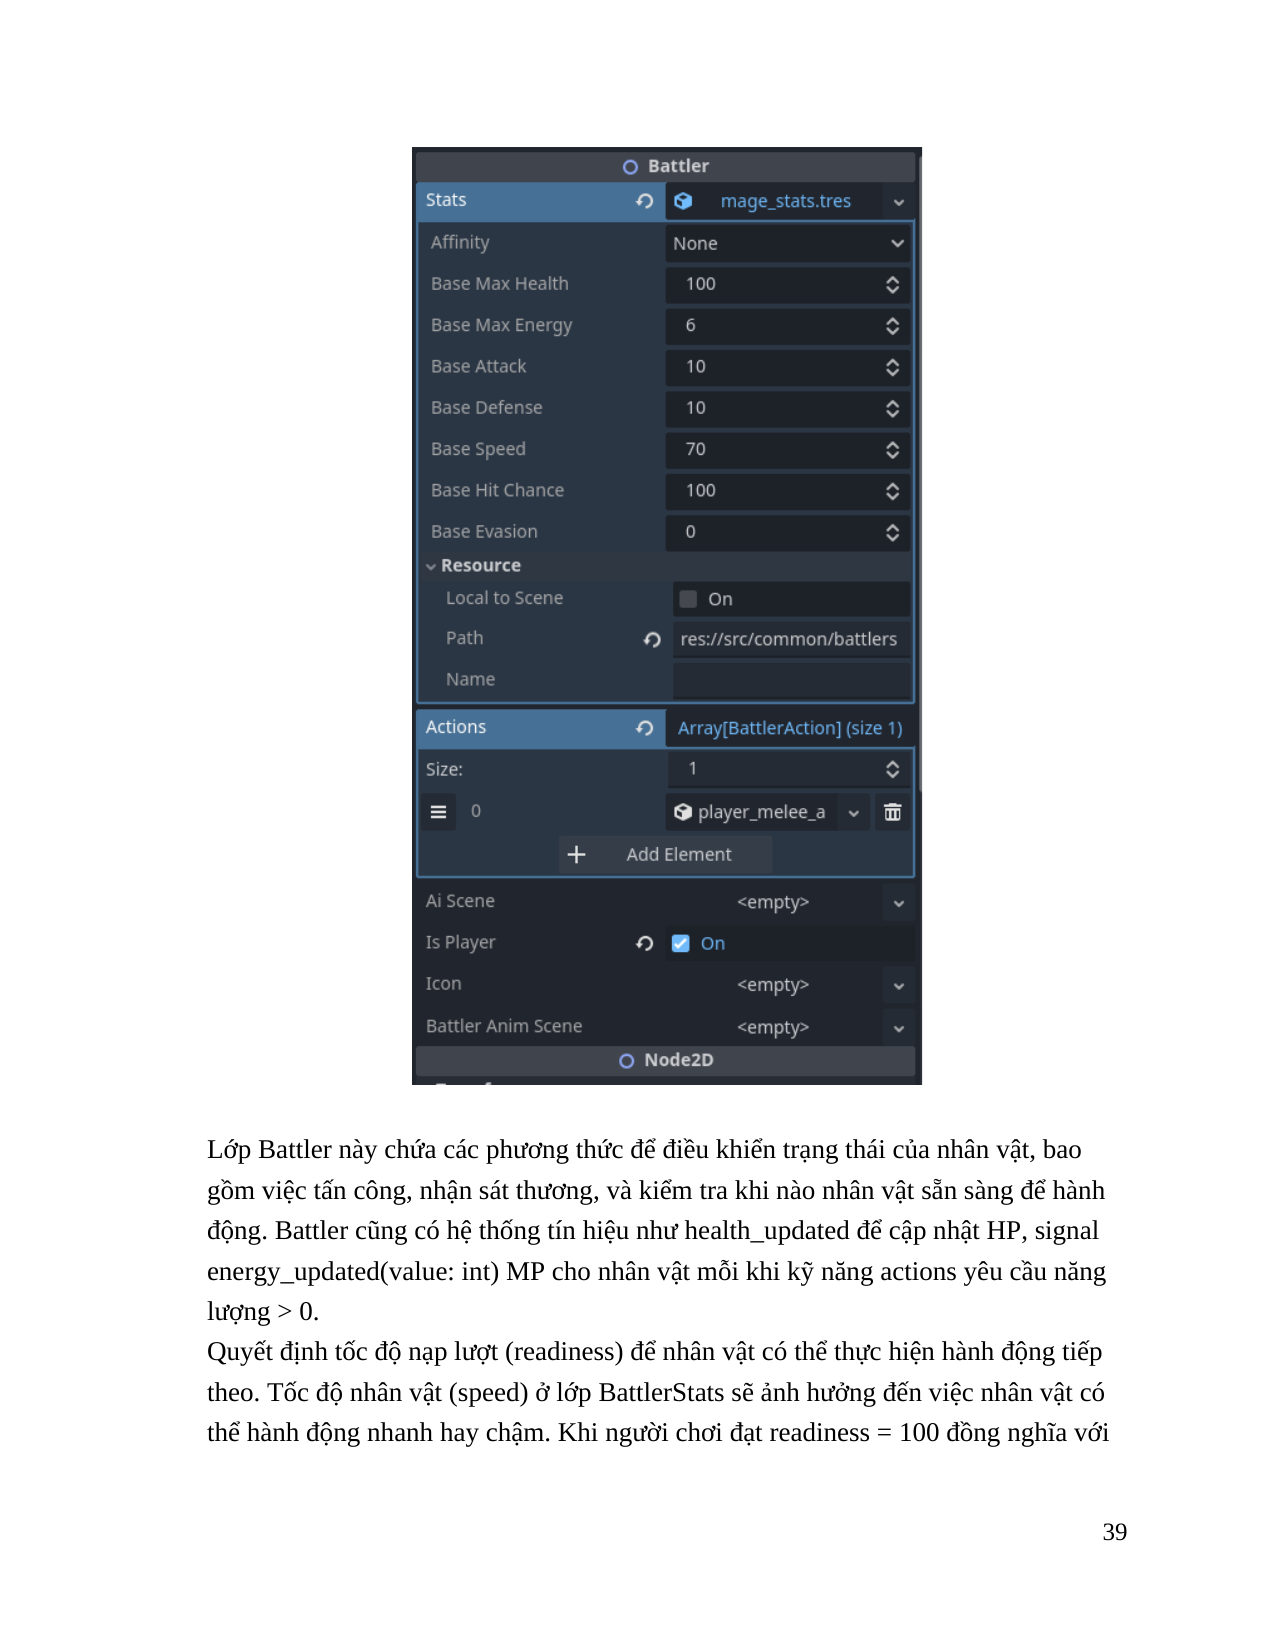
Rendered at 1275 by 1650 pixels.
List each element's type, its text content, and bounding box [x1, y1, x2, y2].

picture [412, 147, 923, 1085]
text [207, 1336, 1127, 1447]
text Lớp Battler này chứa các phương thức để điều khiển trạng thái của nhân vật, bao gồm việc tấn công, nhận sát thương, và kiểm tra khi nào nhân vật sẵn sàng để hành động. Battler cũng có hệ thống tín hiệu như health_updated để cập nhật HP, signal energy_updated(value: int) MP cho nhân vật mỗi khi kỹ năng actions yêu cầu năng lượng > 0. [207, 1133, 1127, 1326]
